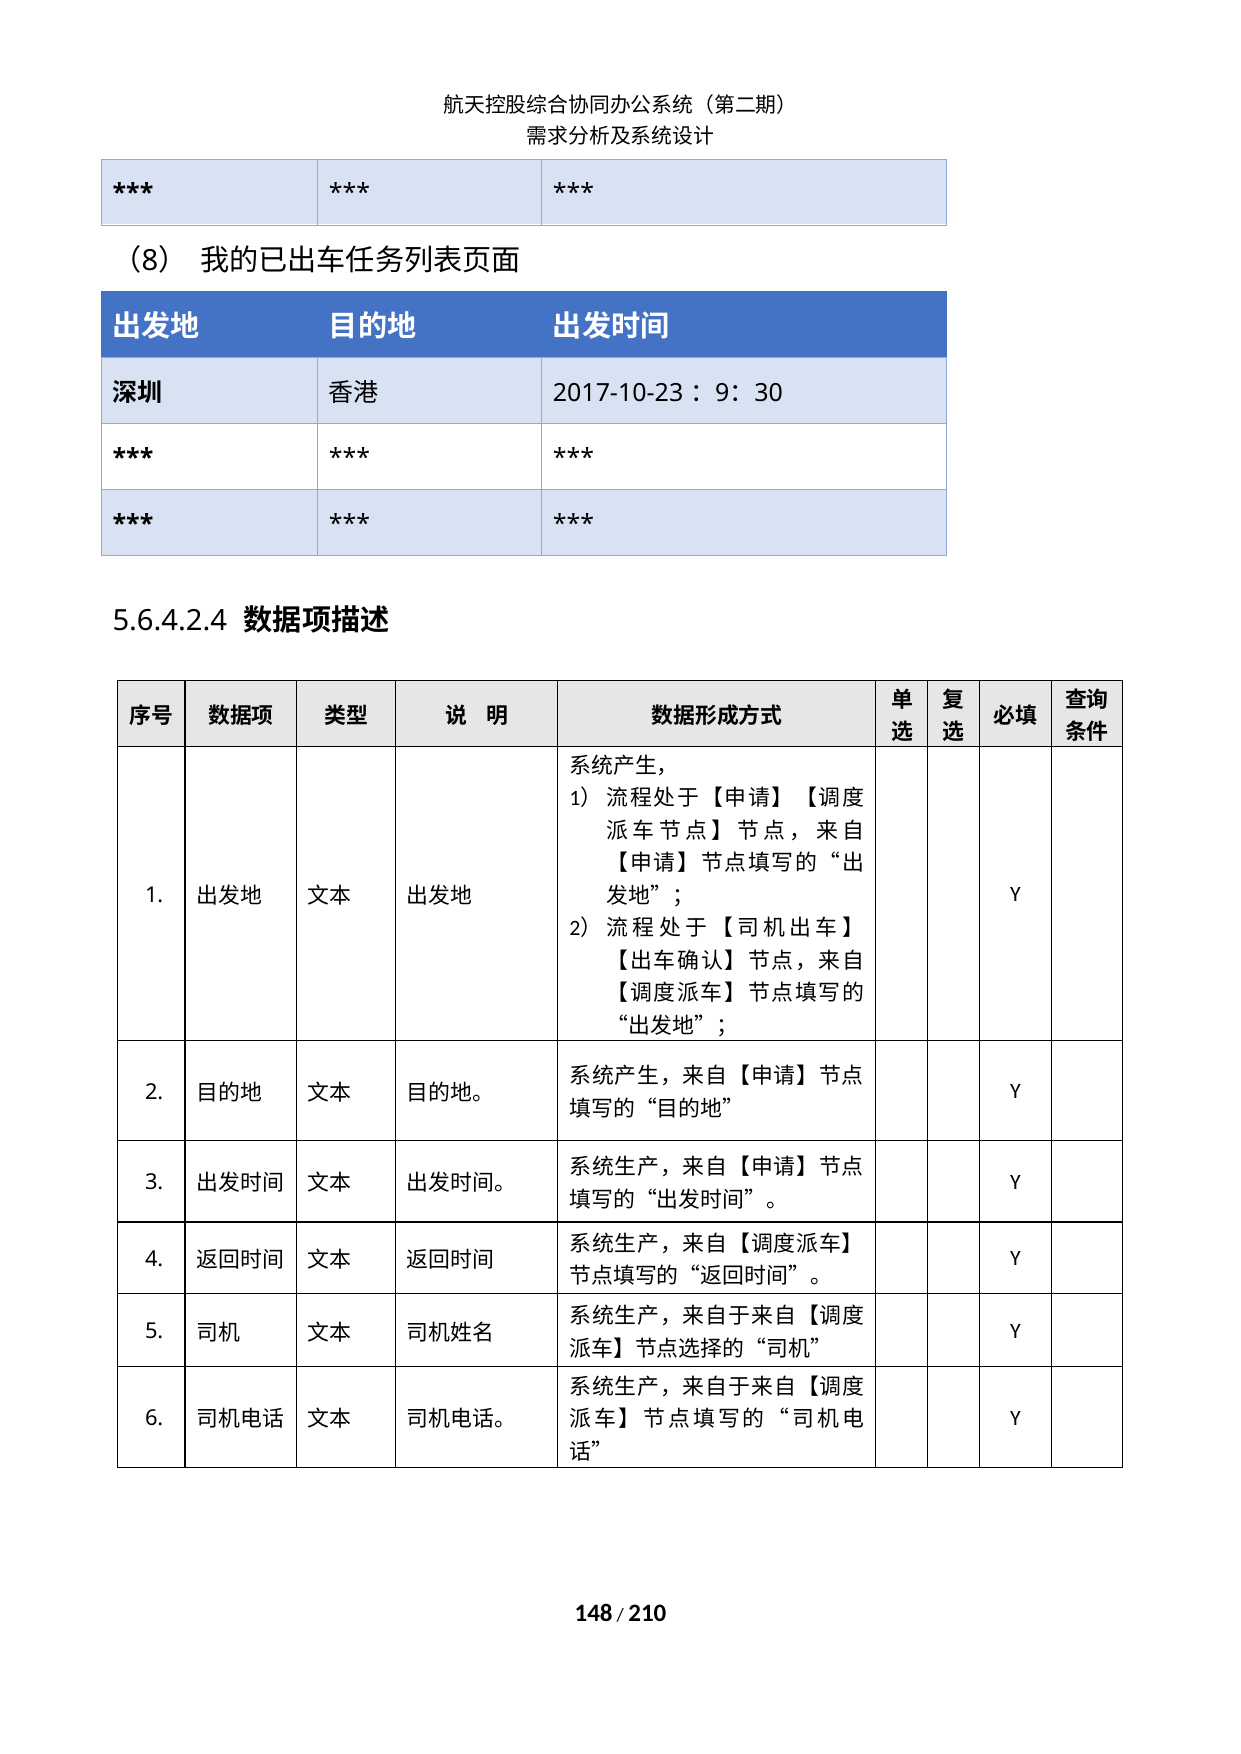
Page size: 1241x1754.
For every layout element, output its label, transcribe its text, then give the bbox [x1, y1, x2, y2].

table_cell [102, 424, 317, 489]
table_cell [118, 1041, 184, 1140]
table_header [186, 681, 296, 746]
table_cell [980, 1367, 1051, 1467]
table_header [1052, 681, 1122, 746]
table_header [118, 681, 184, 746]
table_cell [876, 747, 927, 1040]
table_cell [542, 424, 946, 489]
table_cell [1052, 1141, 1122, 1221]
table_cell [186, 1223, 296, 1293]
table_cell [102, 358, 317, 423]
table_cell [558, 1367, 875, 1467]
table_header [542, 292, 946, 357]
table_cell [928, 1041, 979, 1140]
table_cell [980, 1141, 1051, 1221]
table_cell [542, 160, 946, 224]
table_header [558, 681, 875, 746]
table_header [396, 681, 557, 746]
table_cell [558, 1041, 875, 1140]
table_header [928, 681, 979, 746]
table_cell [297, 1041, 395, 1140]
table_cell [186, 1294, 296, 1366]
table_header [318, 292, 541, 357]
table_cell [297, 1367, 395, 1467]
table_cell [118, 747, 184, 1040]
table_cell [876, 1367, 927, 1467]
list 我的已出车任务列表页面 [112, 226, 1128, 291]
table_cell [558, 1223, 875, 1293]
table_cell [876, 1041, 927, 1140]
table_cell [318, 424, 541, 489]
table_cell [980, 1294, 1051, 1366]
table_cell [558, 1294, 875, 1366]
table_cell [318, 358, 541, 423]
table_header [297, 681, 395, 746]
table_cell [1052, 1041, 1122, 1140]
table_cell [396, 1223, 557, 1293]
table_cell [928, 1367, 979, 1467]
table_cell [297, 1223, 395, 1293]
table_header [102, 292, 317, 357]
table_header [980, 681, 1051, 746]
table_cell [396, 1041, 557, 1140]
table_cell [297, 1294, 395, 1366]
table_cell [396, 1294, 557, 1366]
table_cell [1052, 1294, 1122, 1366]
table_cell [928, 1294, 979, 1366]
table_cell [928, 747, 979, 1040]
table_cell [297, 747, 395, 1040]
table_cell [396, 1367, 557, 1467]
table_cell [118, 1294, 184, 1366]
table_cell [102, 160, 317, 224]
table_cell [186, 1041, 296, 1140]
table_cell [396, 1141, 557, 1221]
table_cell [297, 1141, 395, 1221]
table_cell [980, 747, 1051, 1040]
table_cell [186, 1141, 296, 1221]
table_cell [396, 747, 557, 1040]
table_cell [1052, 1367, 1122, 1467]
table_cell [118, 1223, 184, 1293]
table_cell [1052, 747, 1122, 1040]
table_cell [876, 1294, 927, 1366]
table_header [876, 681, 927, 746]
subtitle 数据项描述 [112, 585, 1128, 650]
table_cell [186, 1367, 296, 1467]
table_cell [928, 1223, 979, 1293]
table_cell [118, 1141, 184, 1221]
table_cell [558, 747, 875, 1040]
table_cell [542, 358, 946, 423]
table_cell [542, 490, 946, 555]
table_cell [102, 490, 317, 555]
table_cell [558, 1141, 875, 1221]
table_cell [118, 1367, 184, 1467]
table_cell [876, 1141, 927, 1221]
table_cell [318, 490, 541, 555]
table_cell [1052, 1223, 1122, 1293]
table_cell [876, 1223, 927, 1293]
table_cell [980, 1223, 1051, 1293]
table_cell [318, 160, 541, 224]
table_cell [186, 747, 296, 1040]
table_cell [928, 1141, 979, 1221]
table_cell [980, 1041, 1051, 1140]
